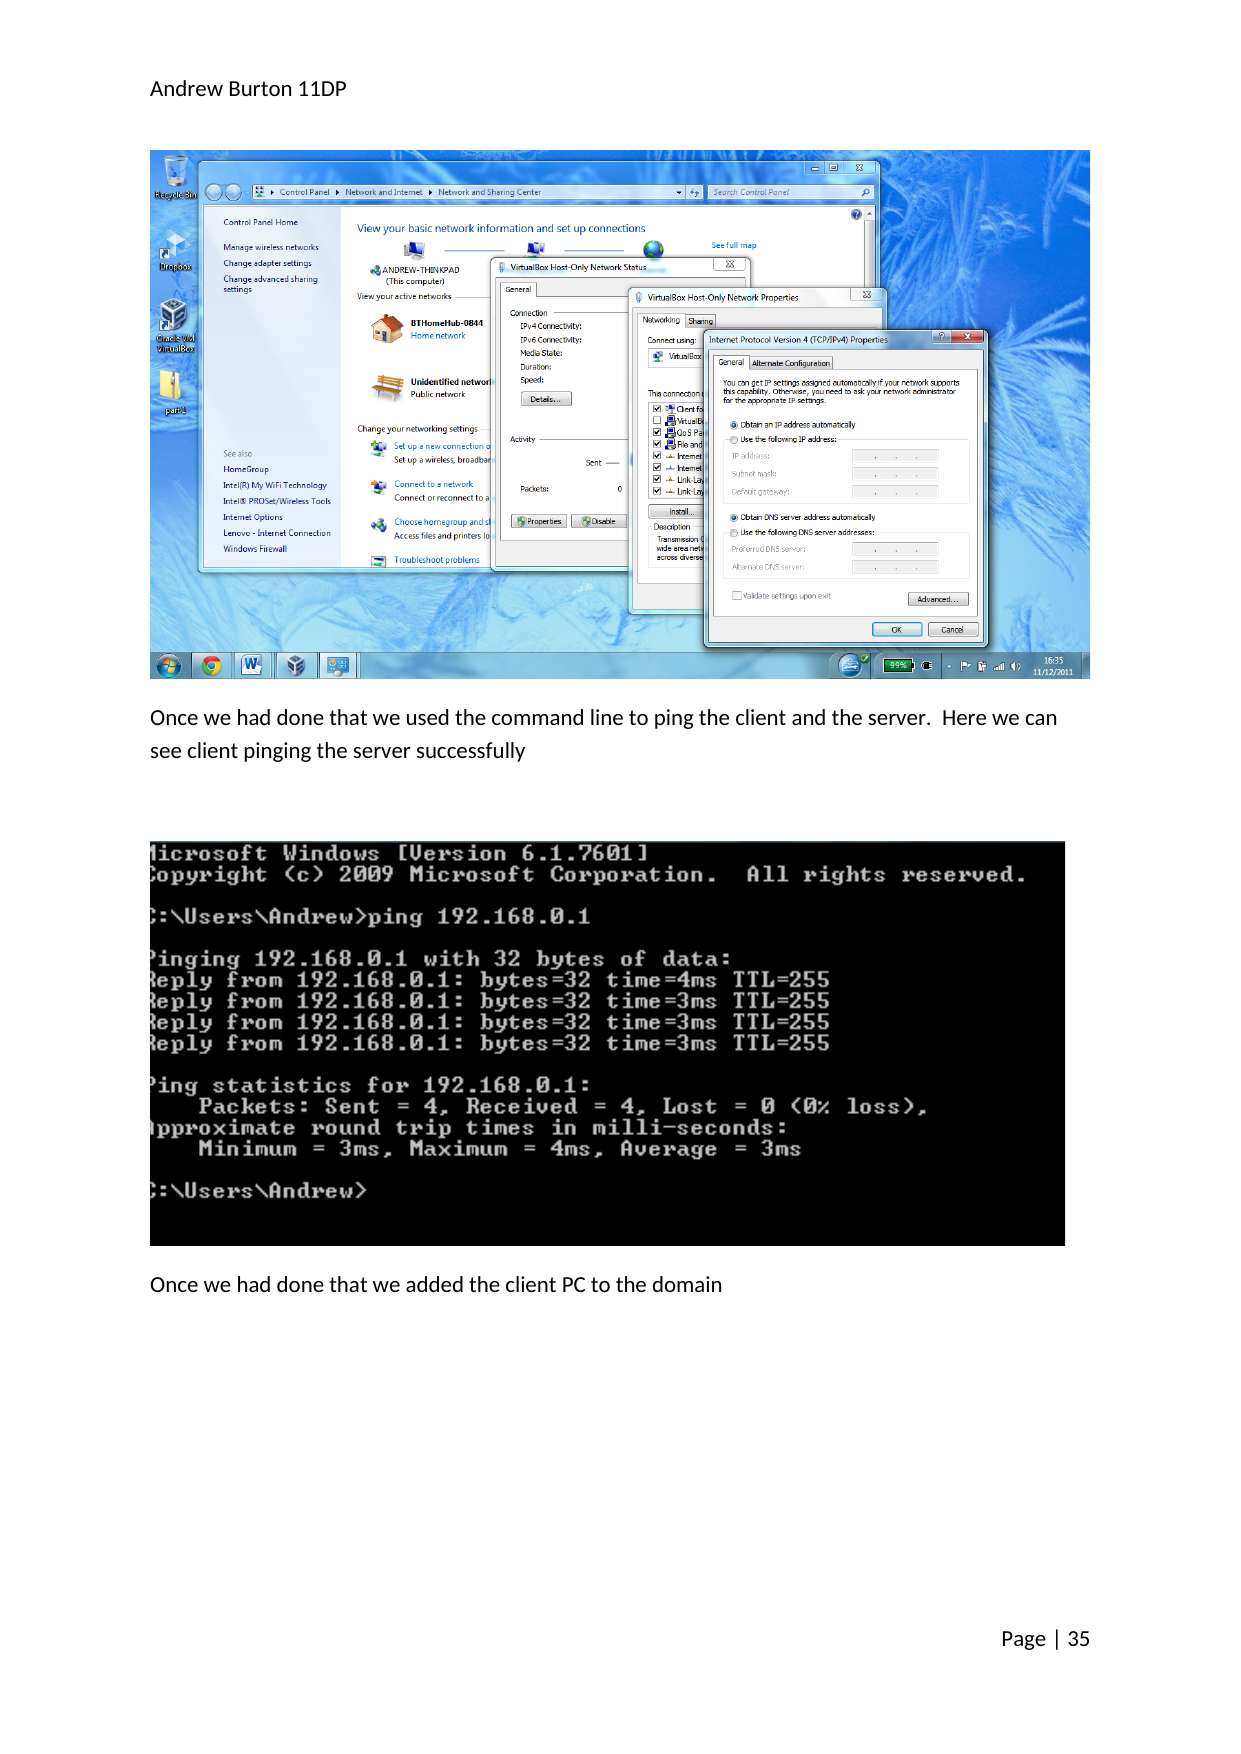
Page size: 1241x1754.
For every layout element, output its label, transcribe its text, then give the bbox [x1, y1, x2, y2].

text Once we had done that we used the command line to ping the client and the server. Here we can see client pinging the server successfully [150, 703, 1090, 764]
text Once we had done that we added the client PC to the domain [150, 1270, 1090, 1298]
picture [150, 841, 1066, 1246]
picture [150, 150, 1091, 679]
